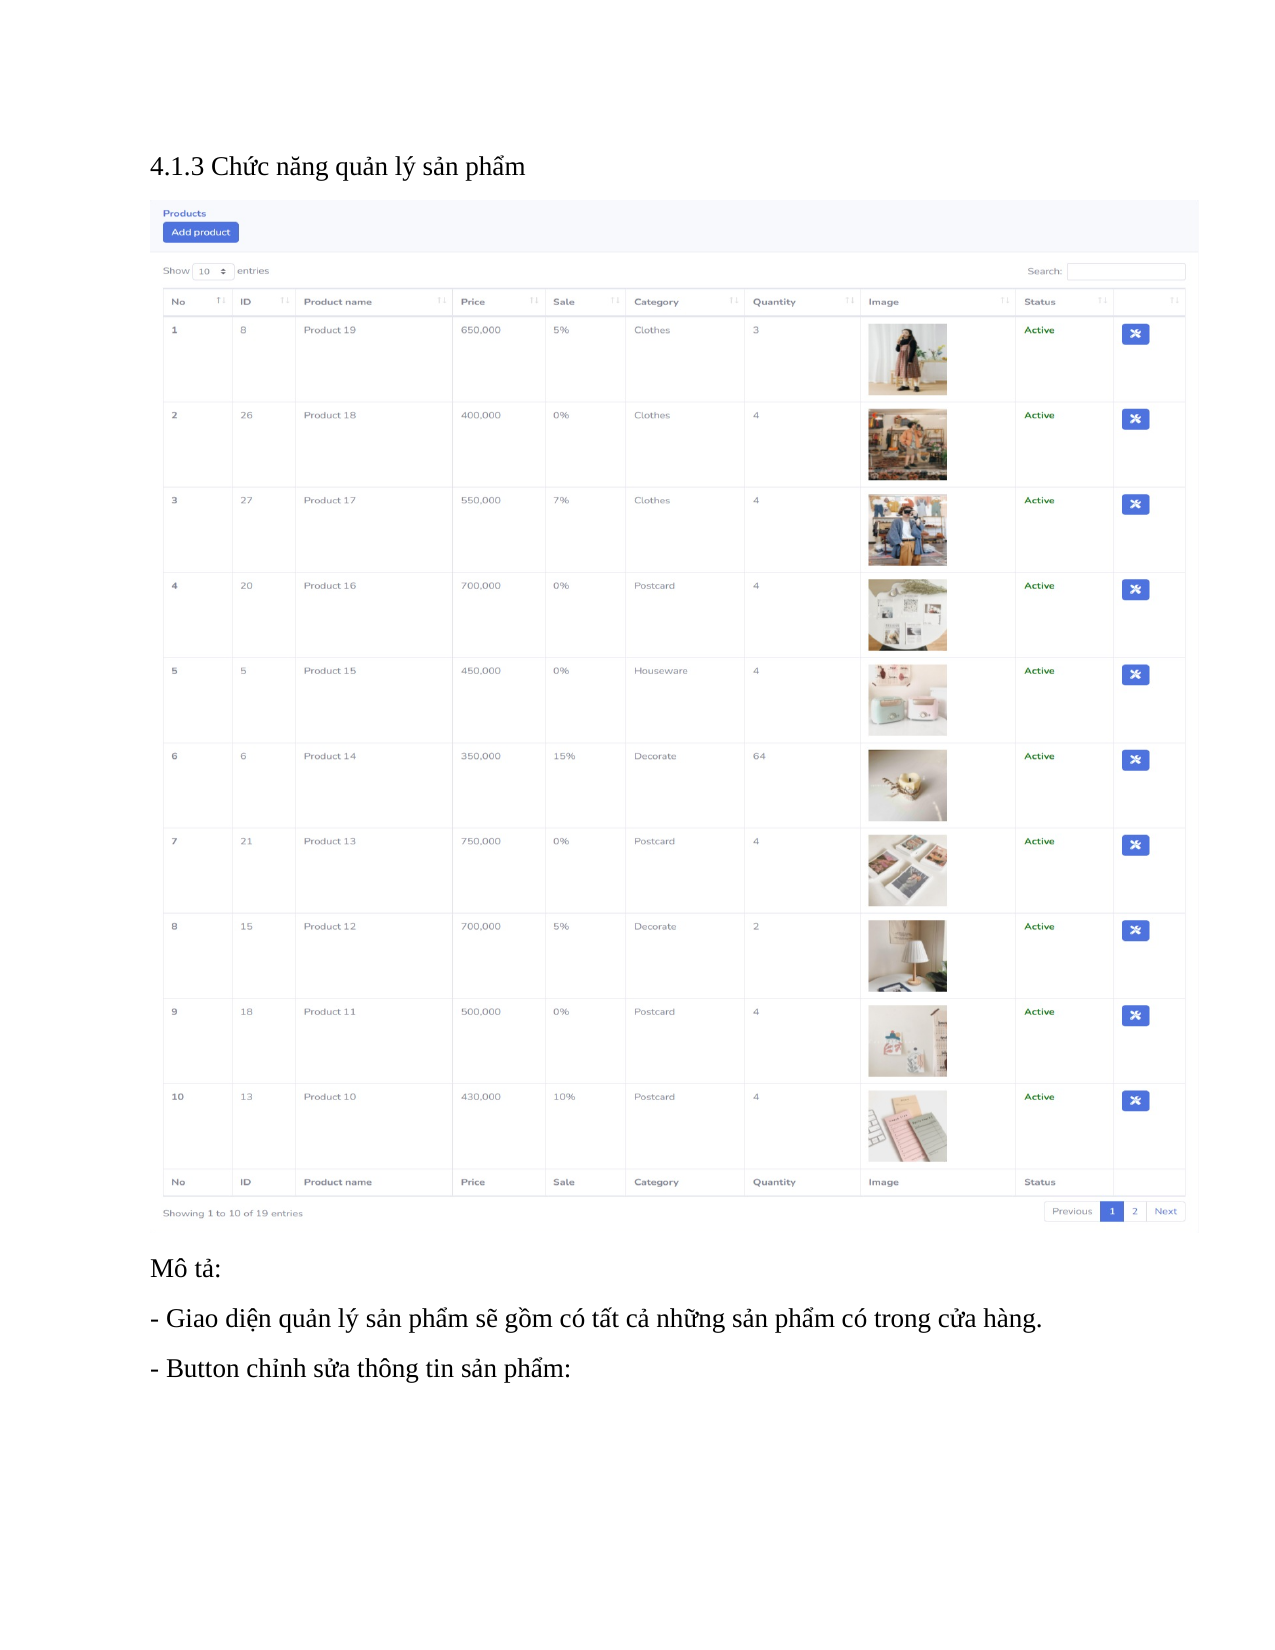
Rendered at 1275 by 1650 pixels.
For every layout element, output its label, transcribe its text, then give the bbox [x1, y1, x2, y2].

text Mô tả: [150, 1252, 1125, 1283]
picture [150, 200, 1199, 1233]
text 4.1.3 Chức năng quản lý sản phẩm [150, 150, 1125, 181]
text - Button chỉnh sửa thông tin sản phẩm: [150, 1352, 1125, 1383]
text - Giao diện quản lý sản phẩm sẽ gồm có tất cả những sản phẩm có trong cửa hàng. [150, 1302, 1125, 1333]
